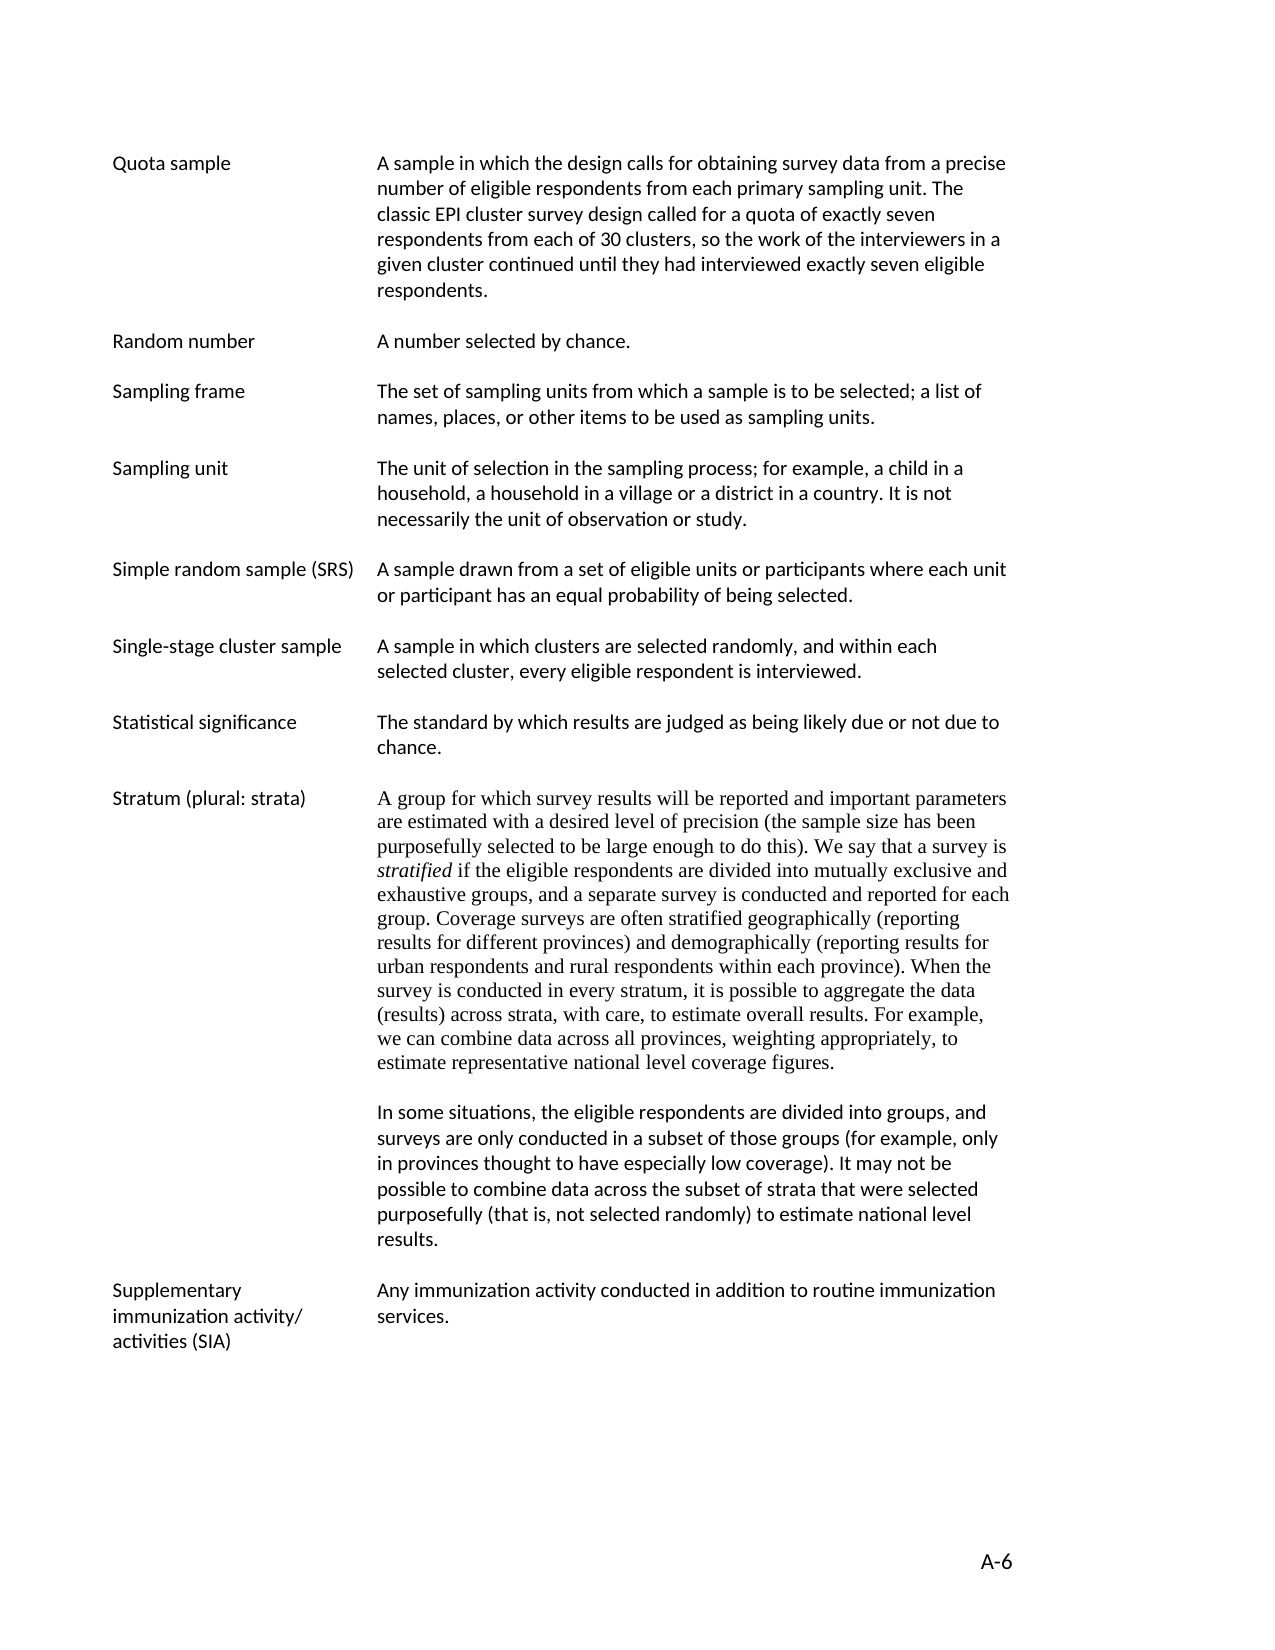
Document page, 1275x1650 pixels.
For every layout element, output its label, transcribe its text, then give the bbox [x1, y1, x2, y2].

table_cell Random number [101, 328, 366, 379]
table_cell A sample drawn from a set of eligible units or participants where each unit or participant has an equal probability of being selected. [366, 557, 1024, 633]
table_cell The standard by which results are judged as being likely due or not due to chance. [366, 709, 1024, 785]
table_cell Sampling unit [101, 455, 366, 557]
table_cell Any immunization activity conducted in addition to routine immunization services. [366, 1278, 1024, 1379]
table_cell Simple random sample (SRS) [101, 557, 366, 633]
table_cell A sample in which clusters are selected randomly, and within each selected cluster, every eligible respondent is interviewed. [366, 633, 1024, 709]
table_cell Single-stage cluster sample [101, 633, 366, 709]
table_cell The set of sampling units from which a sample is to be selected; a list of names, places, or other items to be used as sampling units. [366, 379, 1024, 455]
table_cell Quota sample [101, 150, 366, 328]
table_cell The unit of selection in the sampling process; for example, a child in a household, a household in a village or a district in a country. It is not necessarily the unit of observation or study. [366, 455, 1024, 557]
table_cell Sampling frame [101, 379, 366, 455]
table_cell Supplementary immunization activity/ activities (SIA) [101, 1278, 366, 1379]
table_cell A number selected by chance. [366, 328, 1024, 379]
table_cell Stratum (plural: strata) [101, 785, 366, 1277]
table_cell Statistical significance [101, 709, 366, 785]
table_cell A group for which survey results will be reported and important parameters are estimated with a desired level of precision (the sample size has been purposefully selected to be large enough to do this). We say that a survey is stratified if the eligible respondents are divided into mutually exclusive and exhaustive groups, and a separate survey is conducted and reported for each group. Coverage surveys are often stratified geographically (reporting results for different provinces) and demographically (reporting results for urban respondents and rural respondents within each province). When the survey is conducted in every stratum, it is possible to aggregate the data (results) across strata, with care, to estimate overall results. For example, we can combine data across all provinces, weighting appropriately, to estimate representative national level coverage figures. In some situations, the eligible respondents are divided into groups, and surveys are only conducted in a subset of those groups (for example, only in provinces thought to have especially low coverage). It may not be possible to combine data across the subset of strata that were selected purposefully (that is, not selected randomly) to estimate national level results. [366, 785, 1024, 1277]
table_cell A sample in which the design calls for obtaining survey data from a precise number of eligible respondents from each primary sampling unit. The classic EPI cluster survey design called for a quota of exactly seven respondents from each of 30 clusters, so the work of the interviewers in a given cluster continued until they had interviewed exactly seven eligible respondents. [366, 150, 1024, 328]
